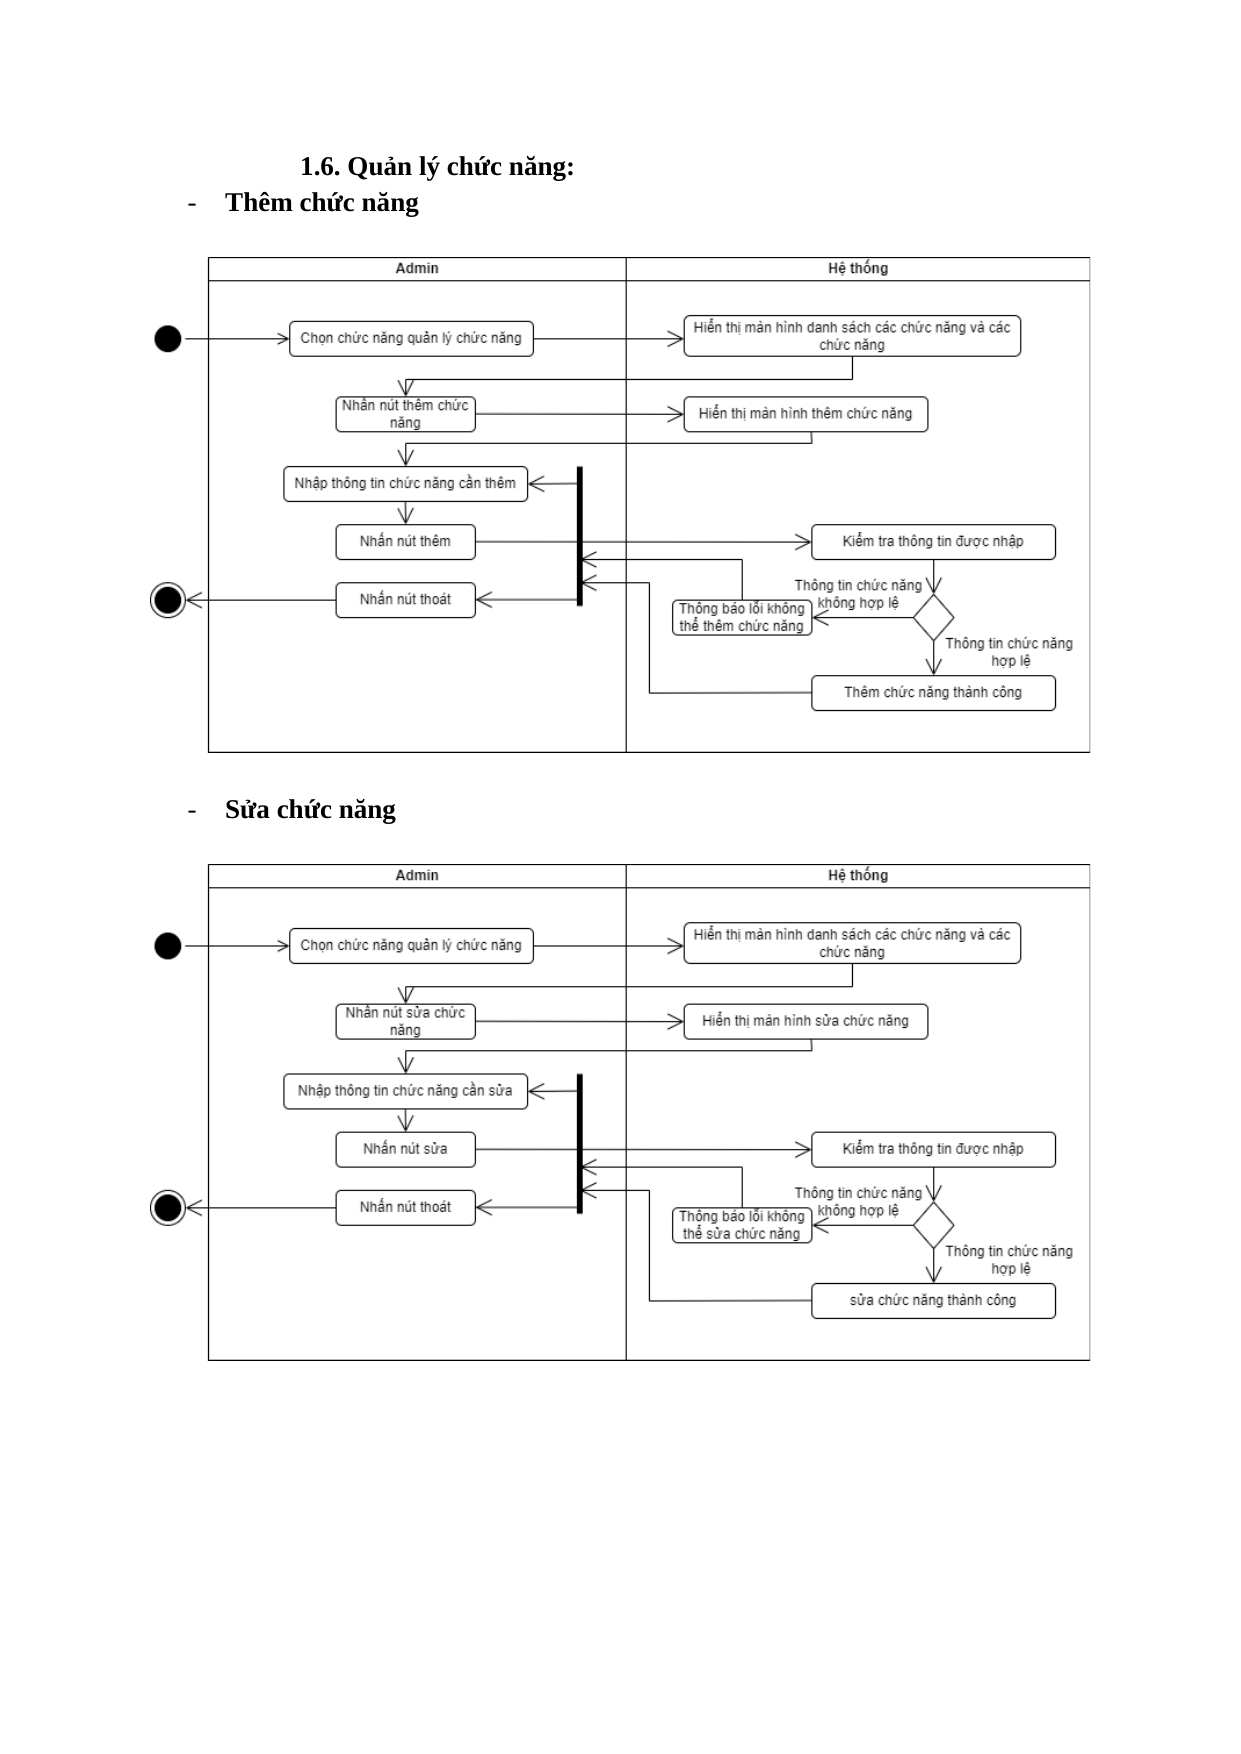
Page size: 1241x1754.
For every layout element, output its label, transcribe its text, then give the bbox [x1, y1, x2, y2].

list Sửa chức năng [187, 793, 1090, 824]
picture [150, 257, 1091, 753]
list Thêm chức năng [187, 186, 1090, 217]
subtitle 1.6. Quản lý chức năng: [225, 150, 1090, 181]
picture [150, 864, 1091, 1361]
